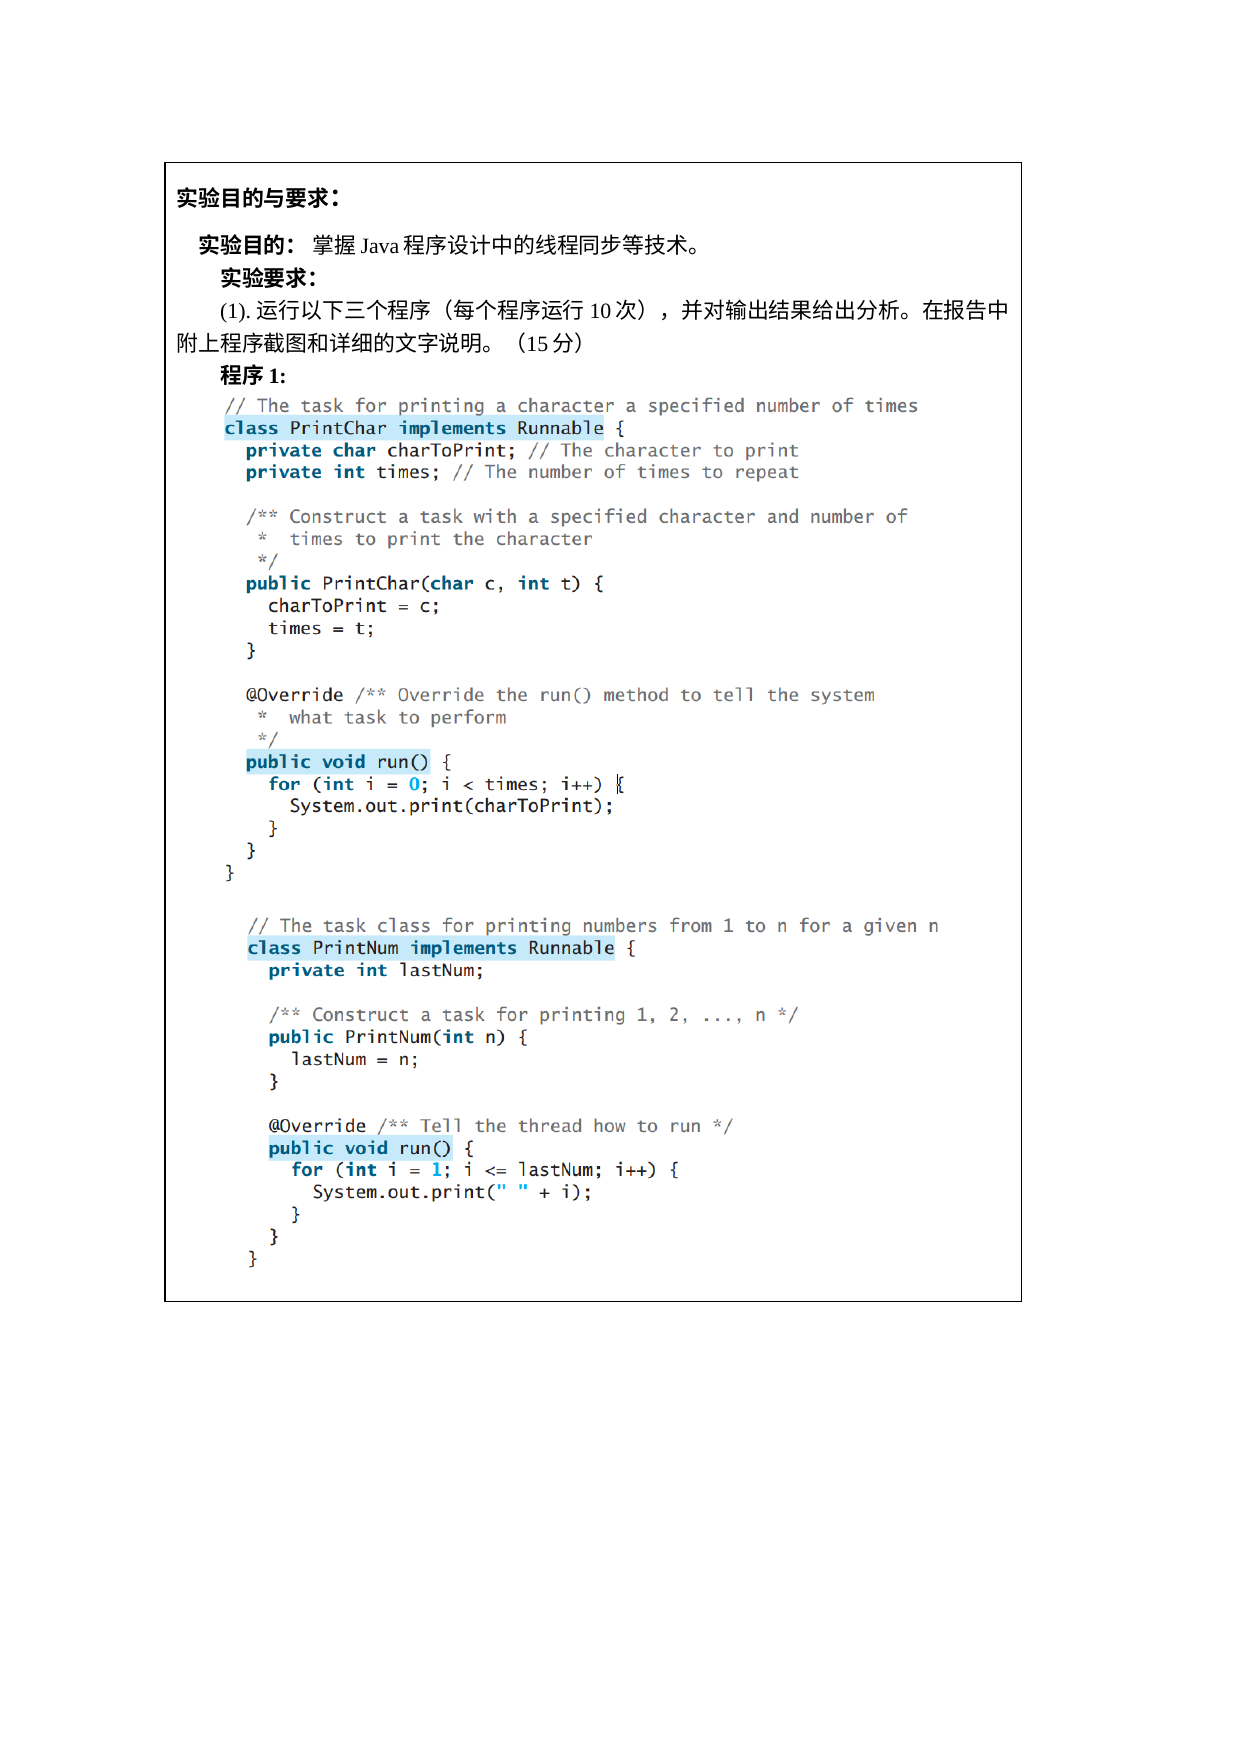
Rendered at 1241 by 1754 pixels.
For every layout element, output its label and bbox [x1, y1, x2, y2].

picture [219, 390, 921, 888]
table_header [166, 163, 1021, 1301]
picture [242, 910, 944, 1274]
